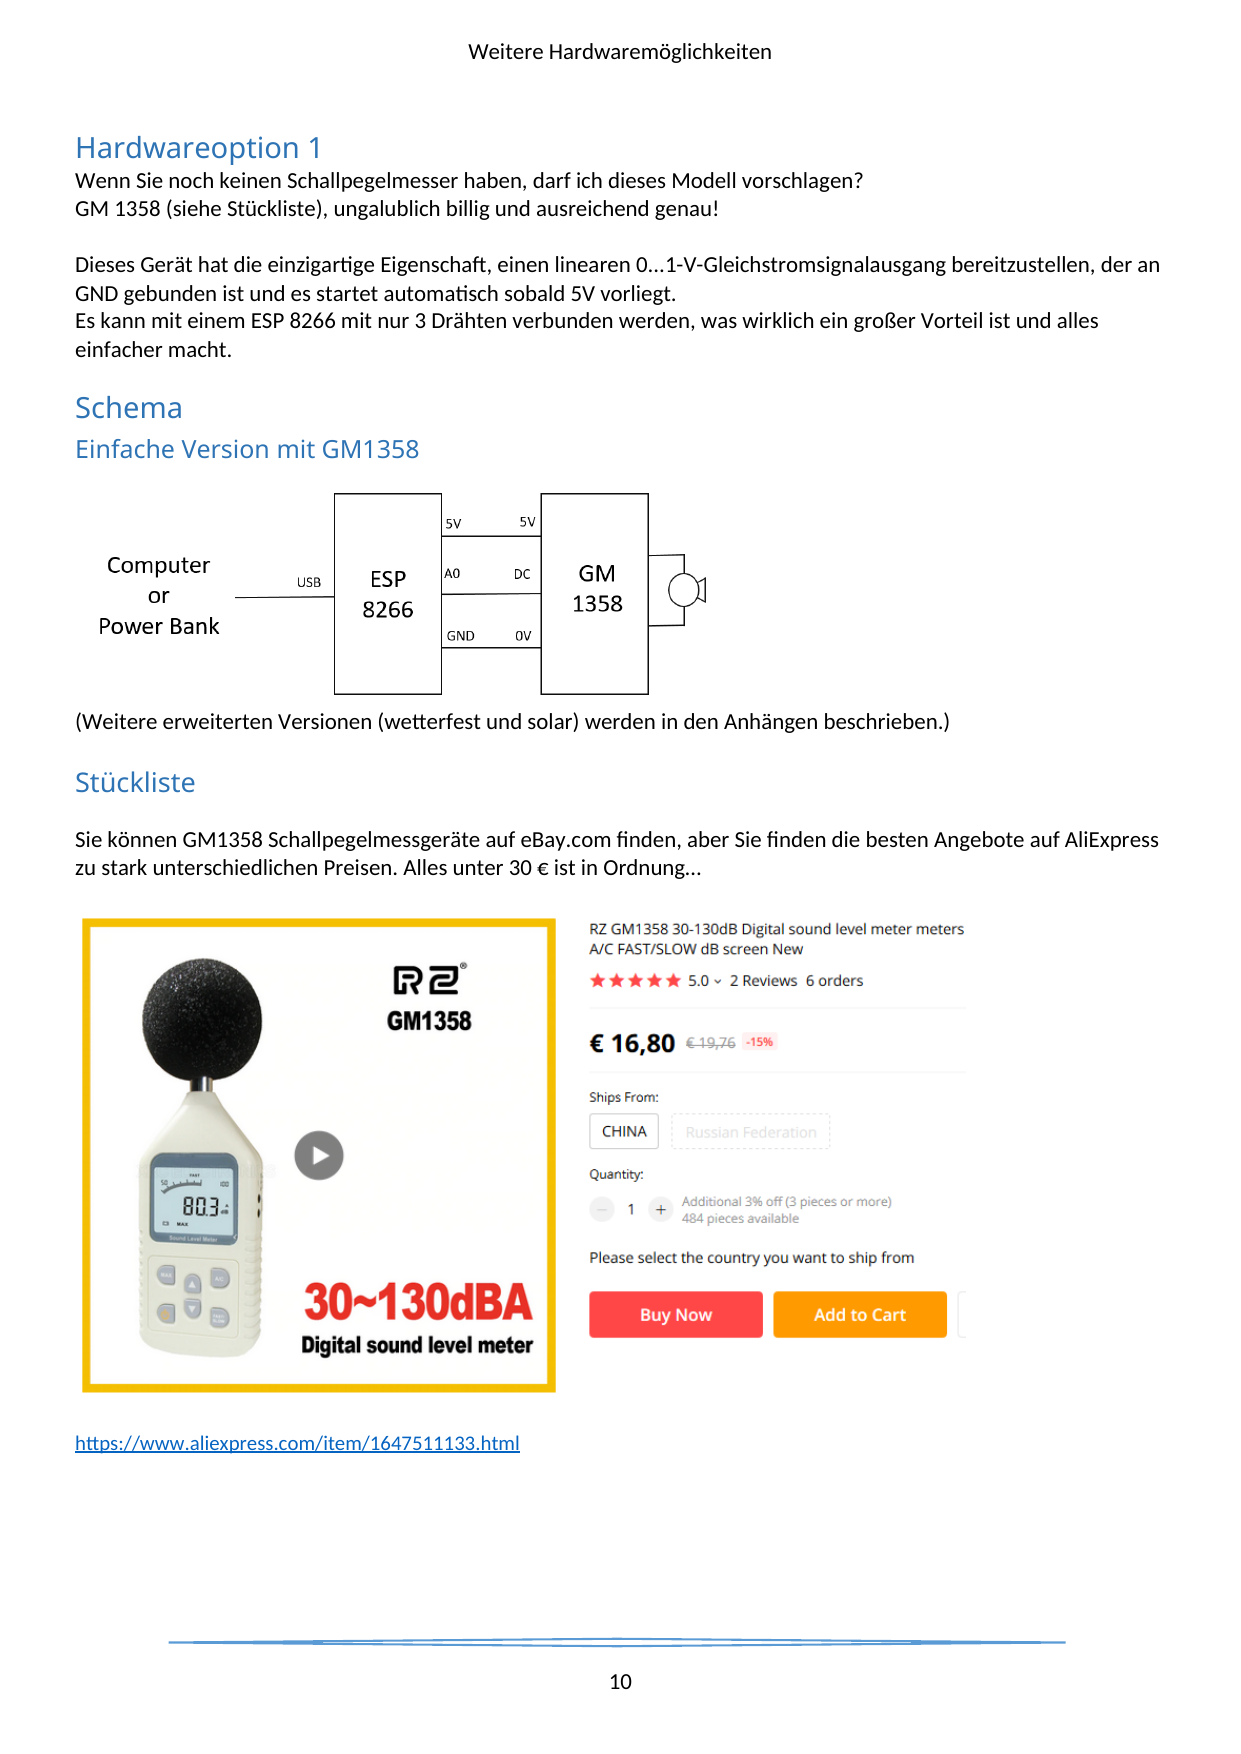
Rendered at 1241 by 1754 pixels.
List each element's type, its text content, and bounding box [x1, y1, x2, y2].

text Sie können GM1358 Schallpegelmessgeräte auf eBay.com finden, aber Sie finden die besten Angebote auf AliExpress zu stark unterschiedlichen Preisen. Alles unter 30 € ist in Ordnung… [75, 826, 1165, 882]
picture [75, 909, 966, 1402]
subtitle Einfache Version mit GM1358 [75, 432, 1165, 466]
text Wenn Sie noch keinen Schallpegelmesser haben, darf ich dieses Modell vorschlagen? GM 1358 (siehe Stückliste), ungalublich billig und ausreichend genau! Dieses Gerät hat die einzigartige Eigenschaft, einen linearen 0...1-V-Gleichstromsignalausgang bereitzustellen, der an GND gebunden ist und es startet automatisch sobald 5V vorliegt. Es kann mit einem ESP 8266 mit nur 3 Drähten verbunden werden, was wirklich ein großer Vorteil ist und alles einfacher macht. [75, 167, 1165, 363]
text https://www.aliexpress.com/item/1647511133.html [75, 1430, 1165, 1455]
subtitle Hardwareoption 1 [75, 127, 1165, 167]
text Stückliste [75, 763, 1165, 800]
picture [75, 465, 721, 708]
subtitle Schema [75, 388, 1165, 427]
